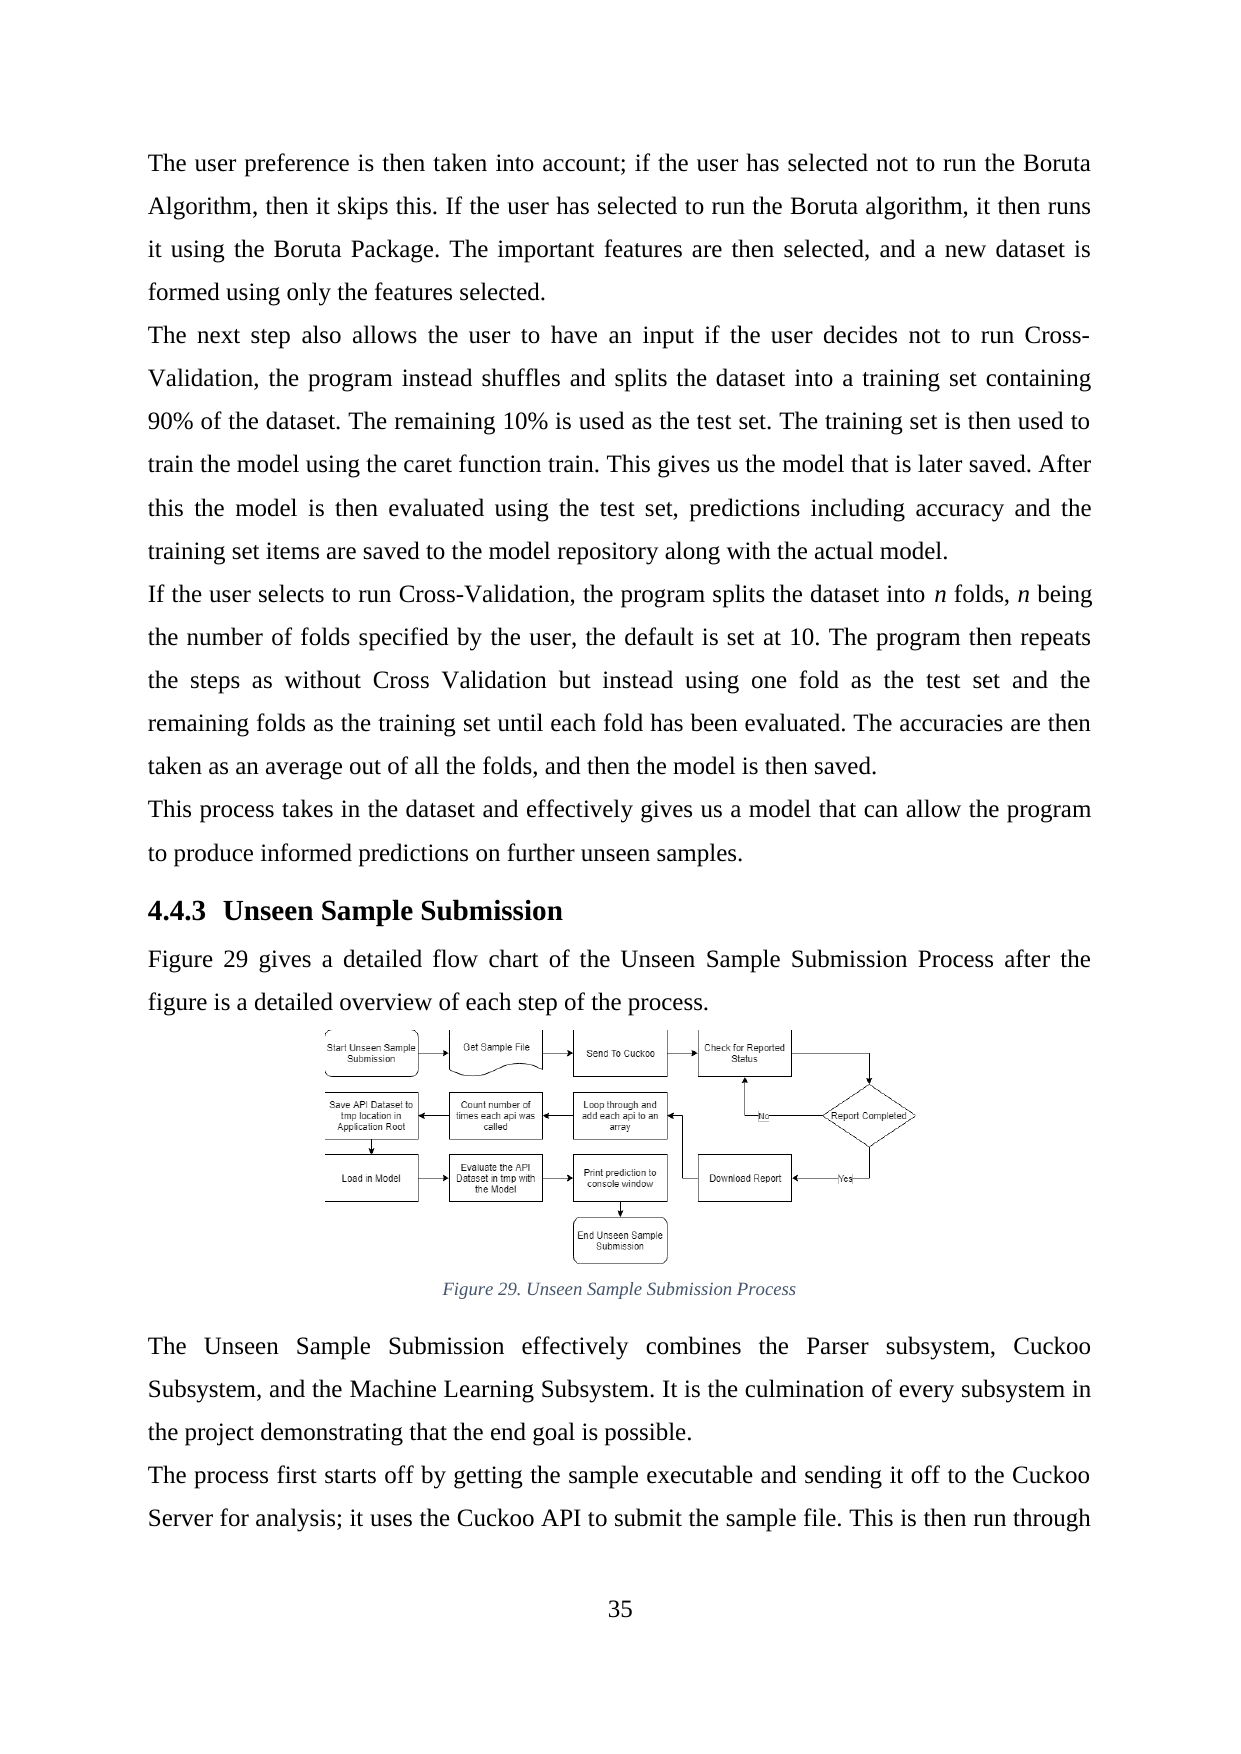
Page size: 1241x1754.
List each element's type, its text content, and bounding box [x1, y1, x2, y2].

text The user preference is then taken into account; if the user has selected not to run the Boruta Algorithm, then it skips this. If the user has selected to run the Boruta algorithm, it then runs it using the Boruta Package. The important features are then selected, and a new dataset is formed using only the features selected. [148, 148, 1092, 306]
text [148, 1460, 1092, 1532]
text This process takes in the dataset and effectively gives us a model that can allow the program to produce informed predictions on further unseen samples. [148, 794, 1092, 866]
text The next step also allows the user to have an input if the user decides not to run Cross-Validation, the program instead shuffles and splits the dataset into a training set containing 90% of the dataset. The remaining 10% is used as the test set. The training set is then used to train the model using the caret function train. This gives us the model that is later saved. After this the model is then evaluated using the test set, predictions including accuracy and the training set items are saved to the model repository along with the actual model. [148, 320, 1092, 564]
text If the user selects to run Cross-Validation, the program splits the dataset into n folds, n being the number of folds specified by the user, the default is set at 10. The program then repeats the steps as without Cross Validation but instead using one fold as the test set and the remaining folds as the training set until each fold has been evaluated. The accuracies are then taken as an average out of all the folds, and then the model is then saved. [148, 579, 1092, 780]
text Figure 29 gives a detailed flow chart of the Unseen Sample Submission Process after the figure is a detailed overview of each step of the process. [148, 944, 1092, 1016]
text The Unseen Sample Submission effectively combines the Parser subsystem, Cuckoo Subsystem, and the Machine Learning Subsystem. It is the culmination of every subsystem in the project demonstrating that the end goal is possible. [148, 1331, 1092, 1446]
subtitle Unseen Sample Submission [148, 893, 1092, 927]
picture [325, 1030, 916, 1264]
